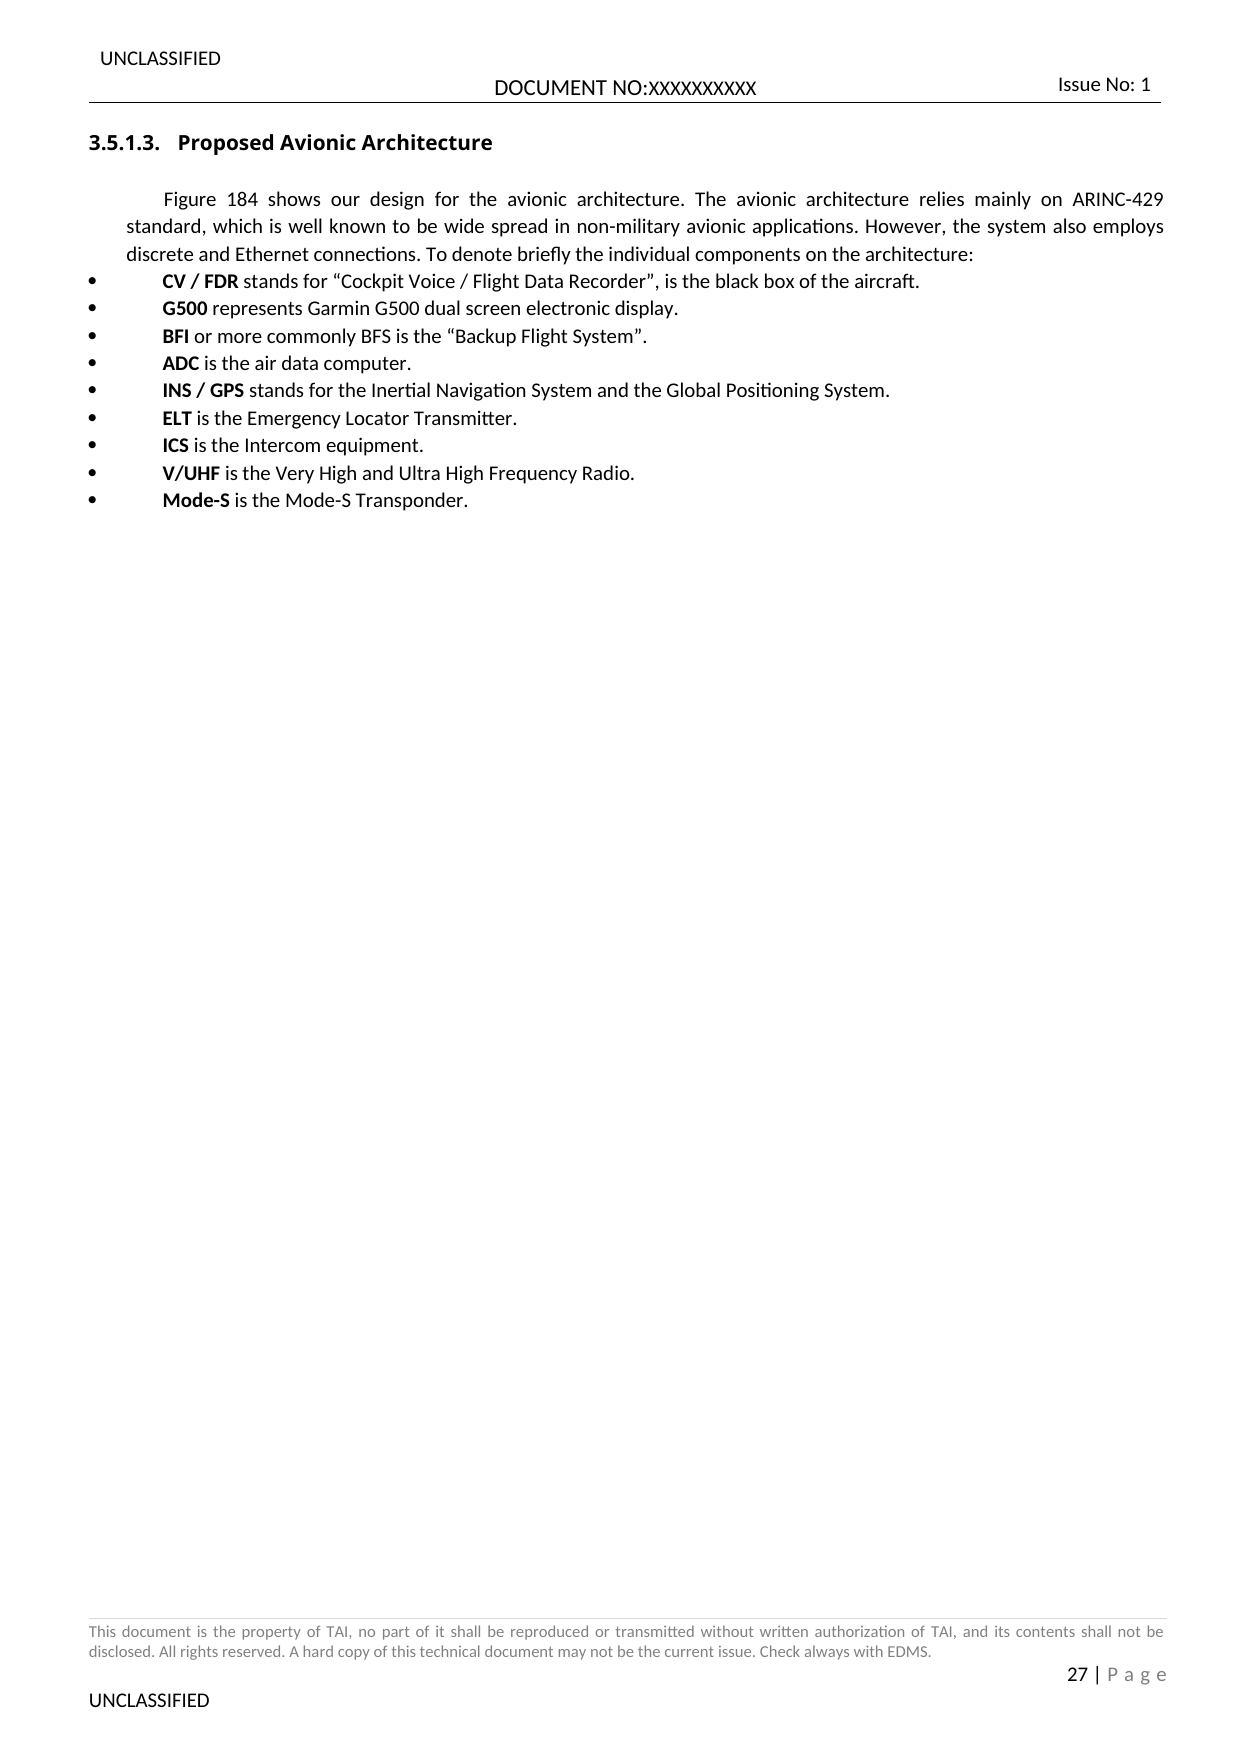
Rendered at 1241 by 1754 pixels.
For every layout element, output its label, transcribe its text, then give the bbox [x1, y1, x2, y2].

list ADC is the air data computer. [89, 350, 1167, 376]
list Figure 184 shows our design for the avionic architecture. The avionic architecture relies mainly on ARINC-429 standard, which is well known to be wide spread in non-military avionic applications. However, the system also employs discrete and Ethernet connections. To denote briefly the individual components on the architecture: [126, 186, 1167, 266]
subtitle Proposed Avionic Architecture [89, 128, 1167, 157]
list INS / GPS stands for the Inertial Navigation System and the Global Positioning System. [89, 378, 1167, 403]
list Mode-S is the Mode-S Transponder. [89, 487, 1167, 513]
list ICS is the Intercom equipment. [89, 432, 1167, 458]
list V/UHF is the Very High and Ultra High Frequency Radio. [89, 460, 1167, 485]
list G500 represents Garmin G500 dual screen electronic display. [89, 296, 1167, 321]
list BFI or more commonly BFS is the “Backup Flight System”. [89, 323, 1167, 348]
list ELT is the Emergency Locator Transmitter. [89, 405, 1167, 431]
list CV / FDR stands for “Cockpit Voice / Flight Data Recorder”, is the black box of the aircraft. [89, 268, 1167, 293]
